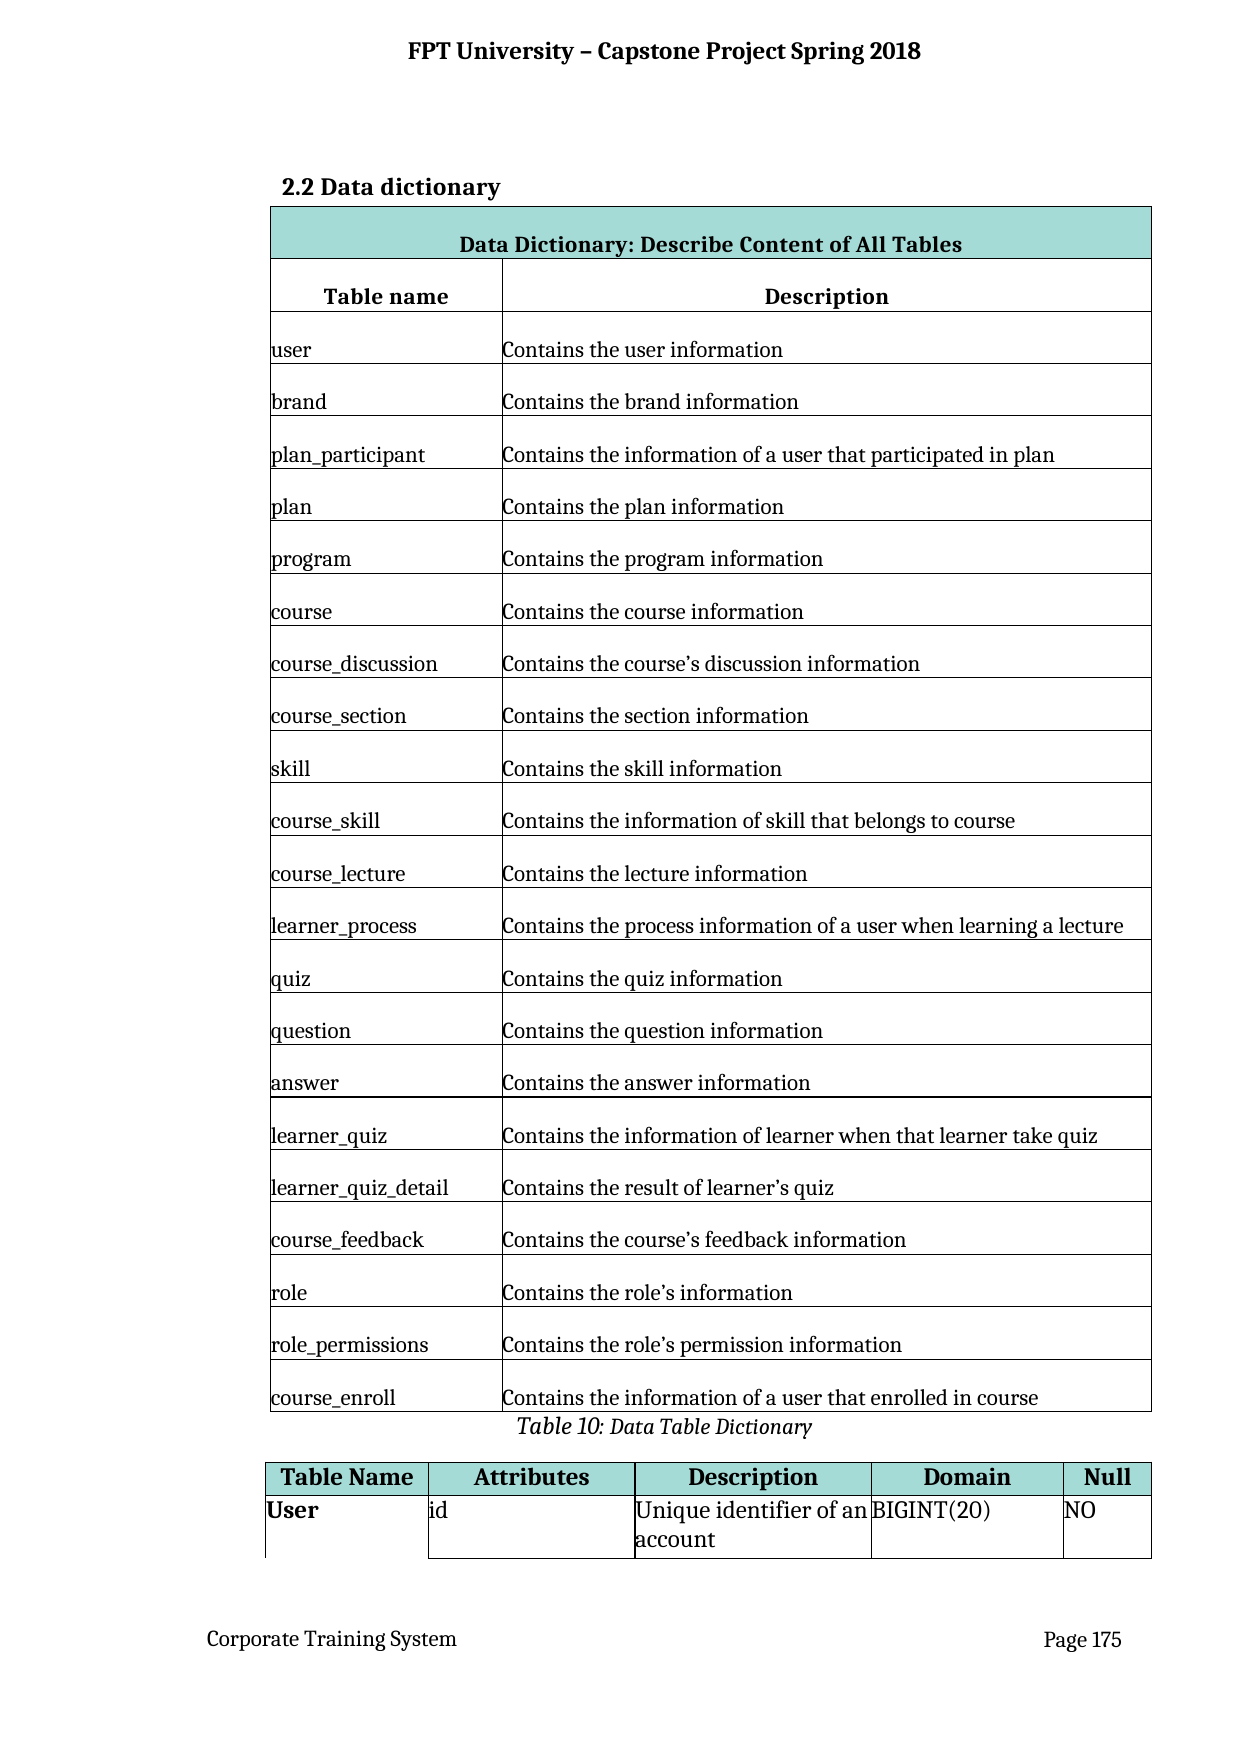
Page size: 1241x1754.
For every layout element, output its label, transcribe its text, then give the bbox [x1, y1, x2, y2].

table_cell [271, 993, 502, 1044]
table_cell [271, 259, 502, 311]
text 2.2 Data dictionary [282, 173, 1122, 201]
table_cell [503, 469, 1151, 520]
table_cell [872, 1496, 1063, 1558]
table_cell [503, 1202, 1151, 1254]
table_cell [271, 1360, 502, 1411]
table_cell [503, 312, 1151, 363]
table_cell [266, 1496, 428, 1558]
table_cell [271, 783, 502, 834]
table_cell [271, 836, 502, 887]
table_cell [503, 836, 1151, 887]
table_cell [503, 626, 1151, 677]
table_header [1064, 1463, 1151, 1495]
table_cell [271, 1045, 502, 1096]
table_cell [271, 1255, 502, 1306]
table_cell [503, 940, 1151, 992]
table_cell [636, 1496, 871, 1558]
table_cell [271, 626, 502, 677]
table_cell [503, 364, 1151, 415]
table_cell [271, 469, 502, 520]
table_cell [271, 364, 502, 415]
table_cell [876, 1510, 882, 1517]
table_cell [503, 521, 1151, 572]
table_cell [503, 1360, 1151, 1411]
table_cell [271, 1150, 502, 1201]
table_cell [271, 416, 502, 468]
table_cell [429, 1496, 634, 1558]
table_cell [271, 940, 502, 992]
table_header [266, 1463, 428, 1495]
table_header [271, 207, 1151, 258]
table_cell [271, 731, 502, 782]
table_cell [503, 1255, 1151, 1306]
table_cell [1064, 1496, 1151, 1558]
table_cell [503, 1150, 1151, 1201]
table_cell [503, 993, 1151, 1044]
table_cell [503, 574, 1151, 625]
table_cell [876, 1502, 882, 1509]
text Table 10: Data Table Dictionary [207, 1412, 1122, 1441]
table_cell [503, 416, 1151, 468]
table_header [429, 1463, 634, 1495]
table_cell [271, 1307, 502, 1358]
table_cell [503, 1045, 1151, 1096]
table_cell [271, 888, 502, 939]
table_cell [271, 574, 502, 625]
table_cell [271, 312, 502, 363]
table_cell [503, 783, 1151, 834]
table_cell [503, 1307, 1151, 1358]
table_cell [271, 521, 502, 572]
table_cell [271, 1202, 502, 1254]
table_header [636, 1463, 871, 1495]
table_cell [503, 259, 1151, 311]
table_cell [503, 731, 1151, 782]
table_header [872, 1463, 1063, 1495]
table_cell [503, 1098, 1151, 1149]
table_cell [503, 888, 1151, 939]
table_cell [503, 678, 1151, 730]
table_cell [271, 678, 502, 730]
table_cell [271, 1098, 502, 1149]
